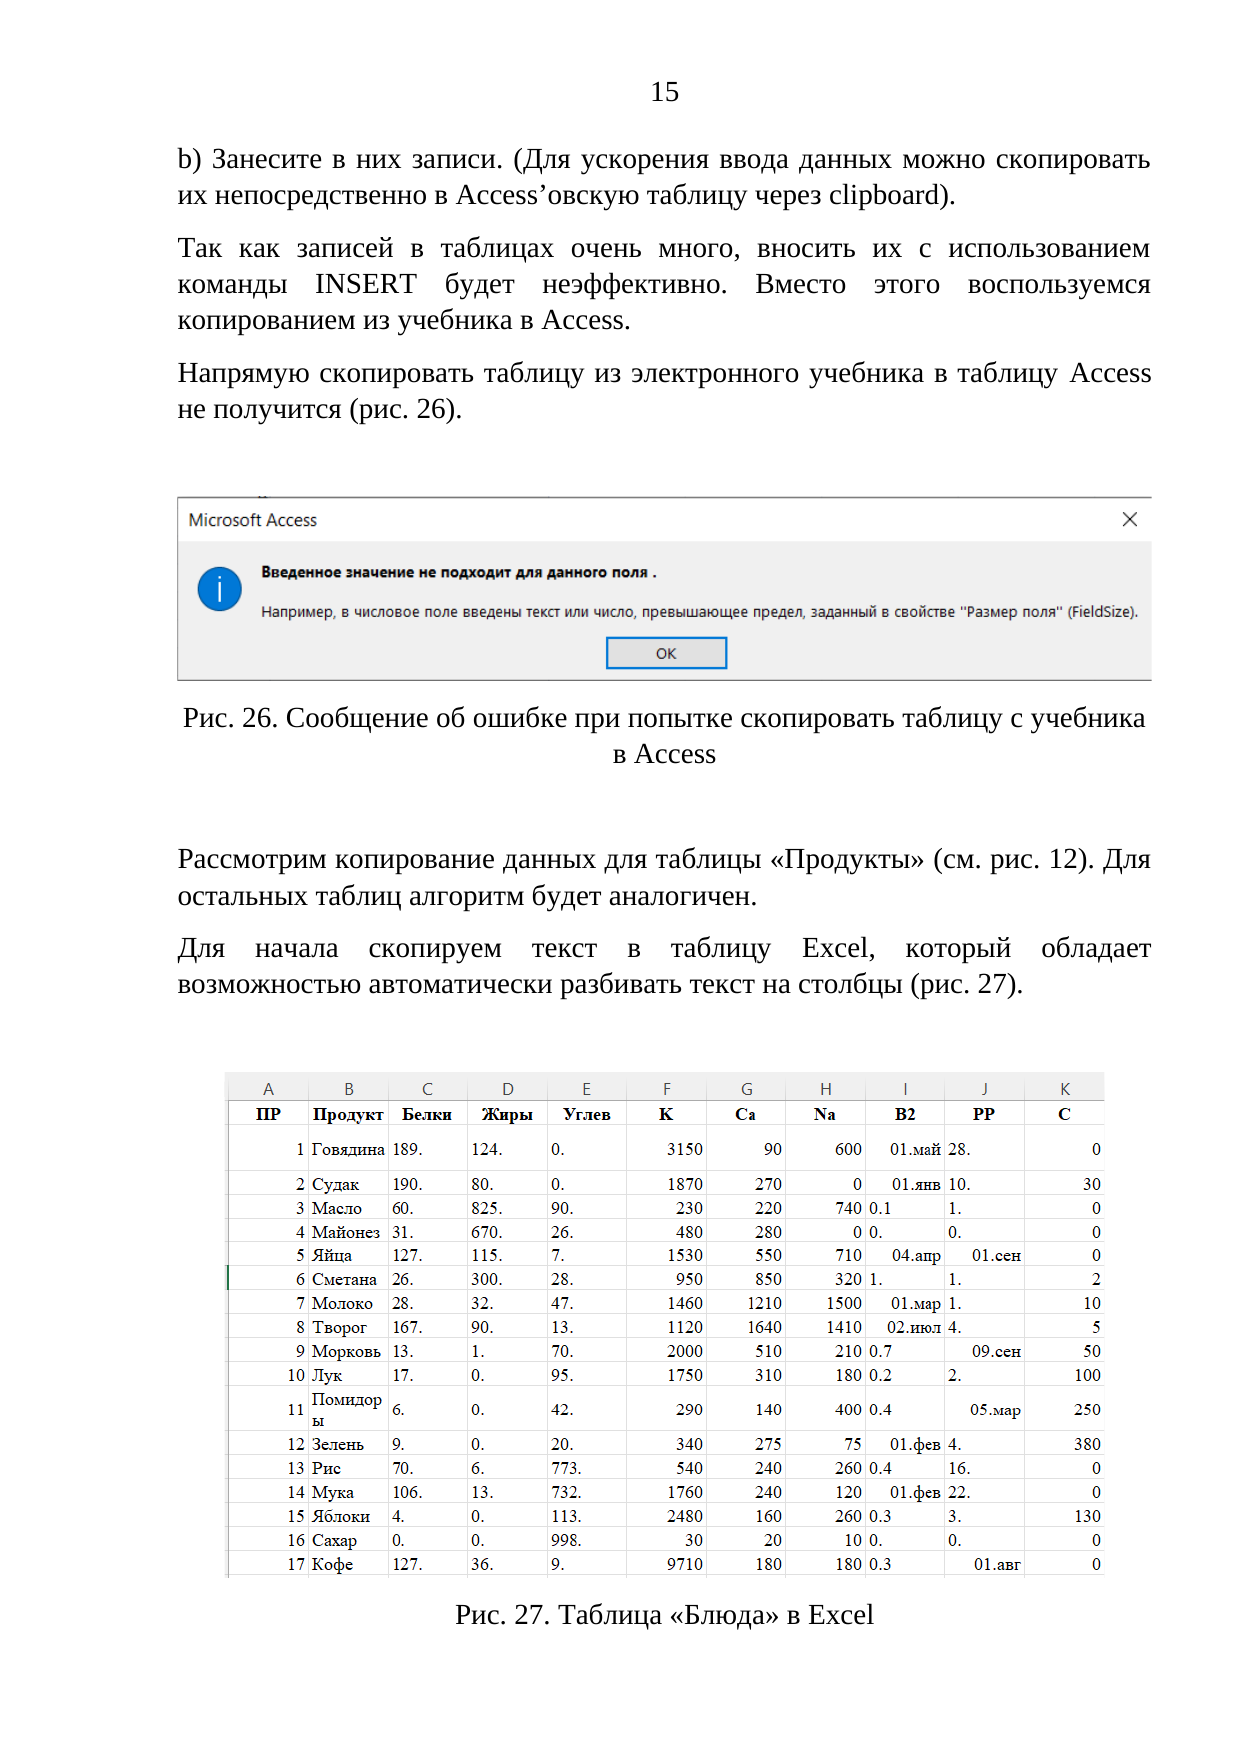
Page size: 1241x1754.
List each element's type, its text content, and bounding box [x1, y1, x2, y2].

text Напрямую скопировать таблицу из электронного учебника в таблицу Access не получится (рис. 26). [177, 355, 1152, 424]
text Так как записей в таблицах очень много, вносить их с использованием команды INSERT будет неэффективно. Вместо этого воспользуемся копированием из учебника в Access. [177, 230, 1152, 336]
text Рассмотрим копирование данных для таблицы «Продукты» (см. рис. 12). Для остальных таблиц алгоритм будет аналогичен. [177, 841, 1152, 911]
text Для начала скопируем текст в таблицу Excel, который обладает возможностью автоматически разбивать текст на столбцы (рис. 27). [177, 930, 1152, 1000]
picture [224, 1072, 1105, 1578]
text Рис. 27. Таблица «Блюда» в Excel [177, 1597, 1152, 1631]
picture [177, 496, 1152, 681]
text Рис. 26. Сообщение об ошибке при попытке скопировать таблицу с учебника в Access [177, 700, 1152, 769]
text b) Занесите в них записи. (Для ускорения ввода данных можно скопировать их непосредственно в Access’овскую таблицу через clipboard). [177, 141, 1152, 211]
